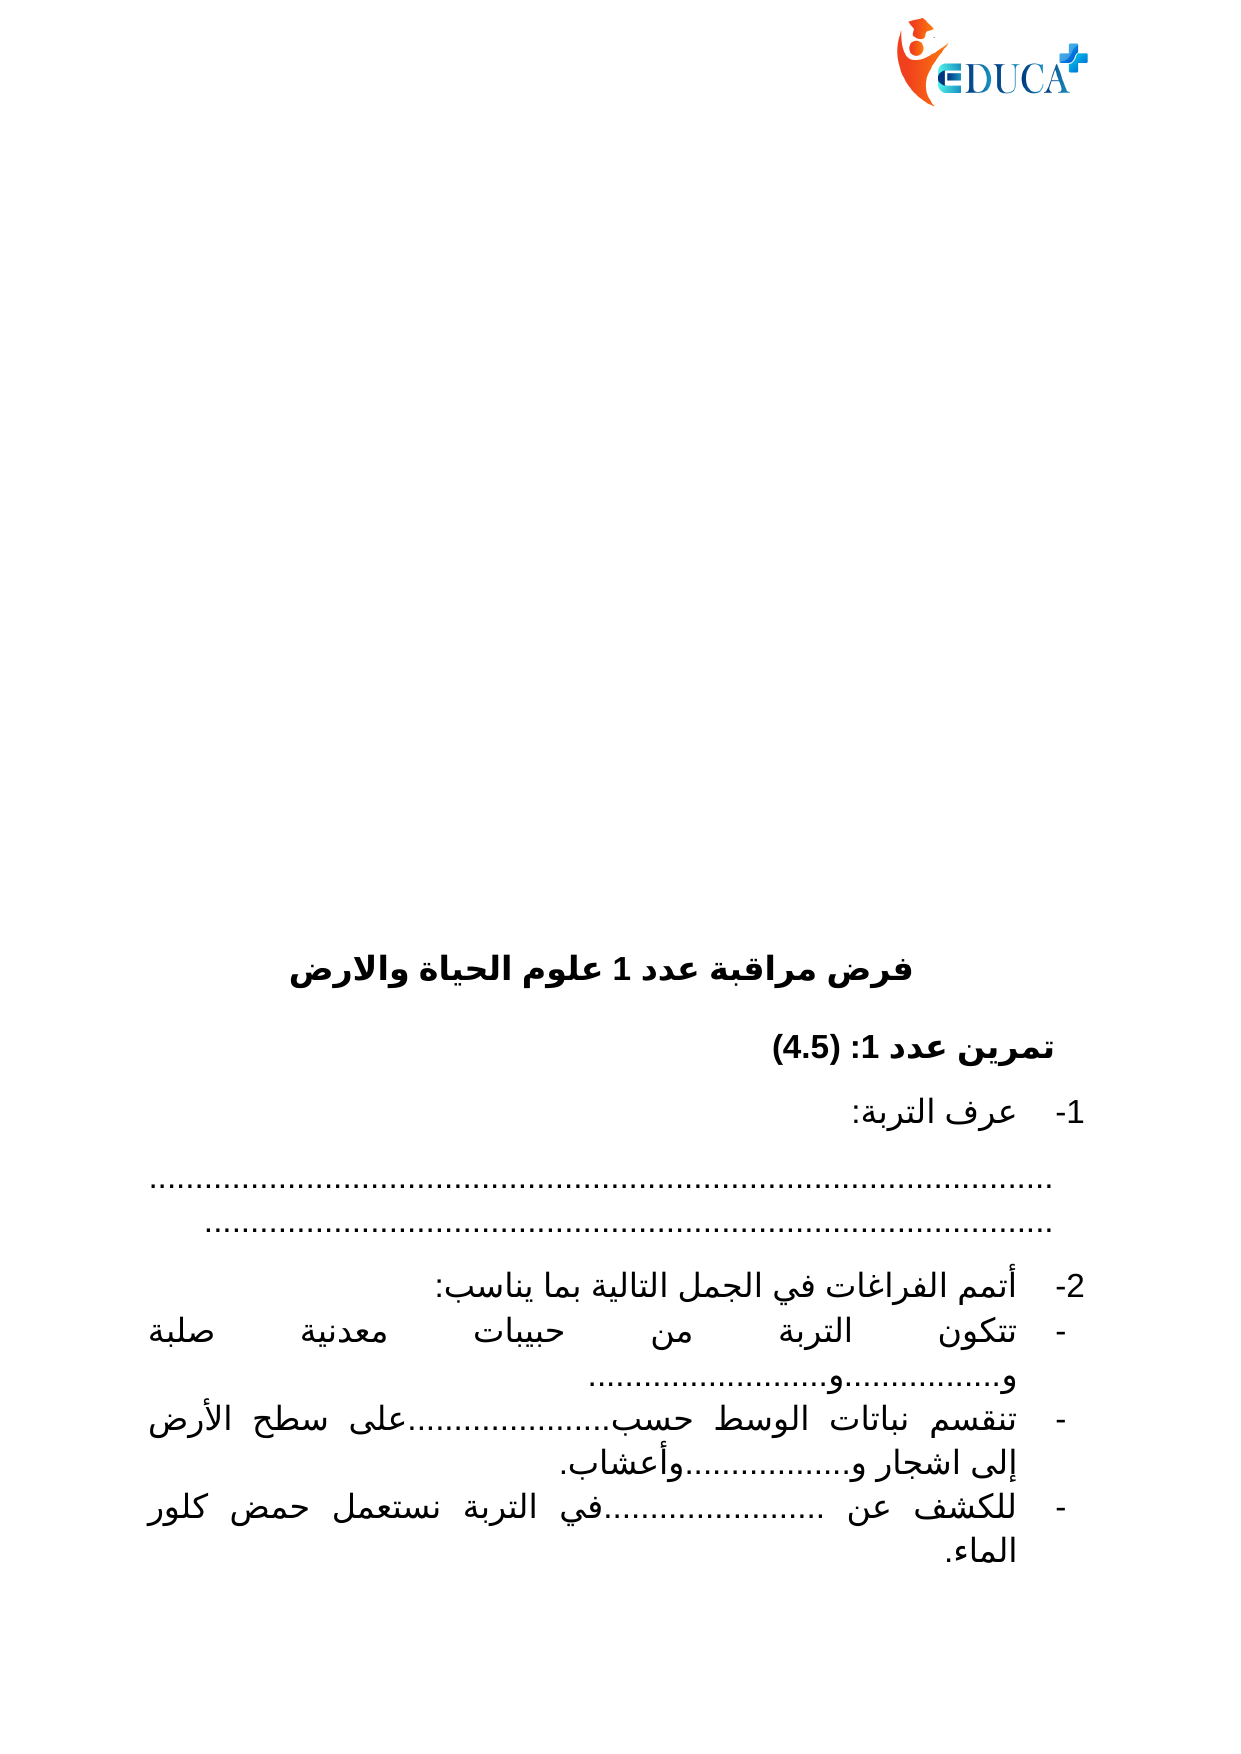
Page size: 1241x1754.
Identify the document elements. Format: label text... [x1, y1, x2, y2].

list عرف التربة: [148, 1092, 1055, 1131]
list أتمم الفراغات في الجمل التالية بما يناسب: [148, 1266, 1055, 1305]
text .............................................................................................................................................................................................. [148, 1157, 1055, 1240]
text تمرين عدد 1: (4.5) [148, 1027, 1055, 1066]
list تتكون التربة من حبيبات معدنية صلبة و.................و.......................... [148, 1311, 1055, 1393]
list للكشف عن ........................في التربة نستعمل حمض كلور الماء. [148, 1487, 1055, 1570]
list تنقسم نباتات الوسط حسب......................على سطح الأرض إلى اشجار و..................وأعشاب. [148, 1399, 1055, 1482]
text فرض مراقبة عدد 1 علوم الحياة والارض [148, 949, 1055, 987]
picture [890, 14, 1093, 110]
